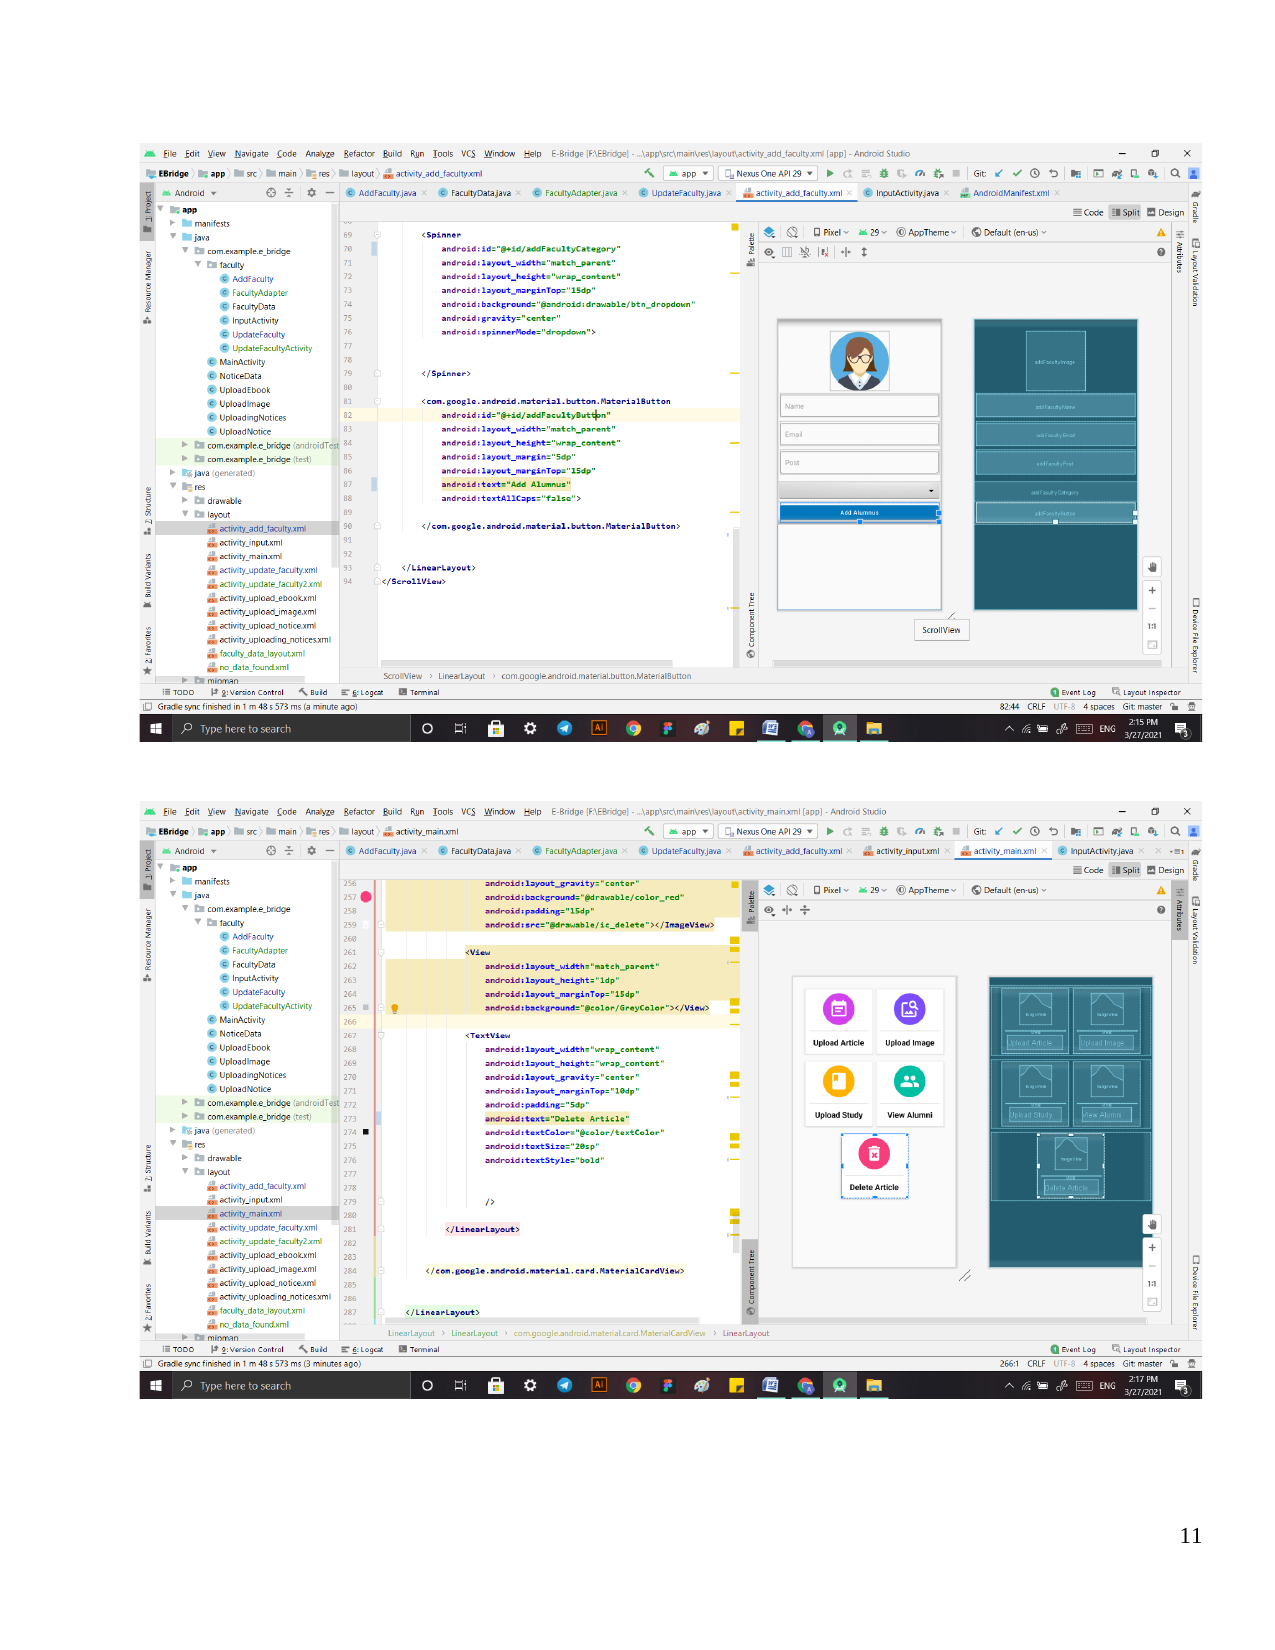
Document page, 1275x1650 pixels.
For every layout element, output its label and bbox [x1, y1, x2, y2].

picture [139, 801, 1203, 1399]
picture [139, 143, 1203, 742]
